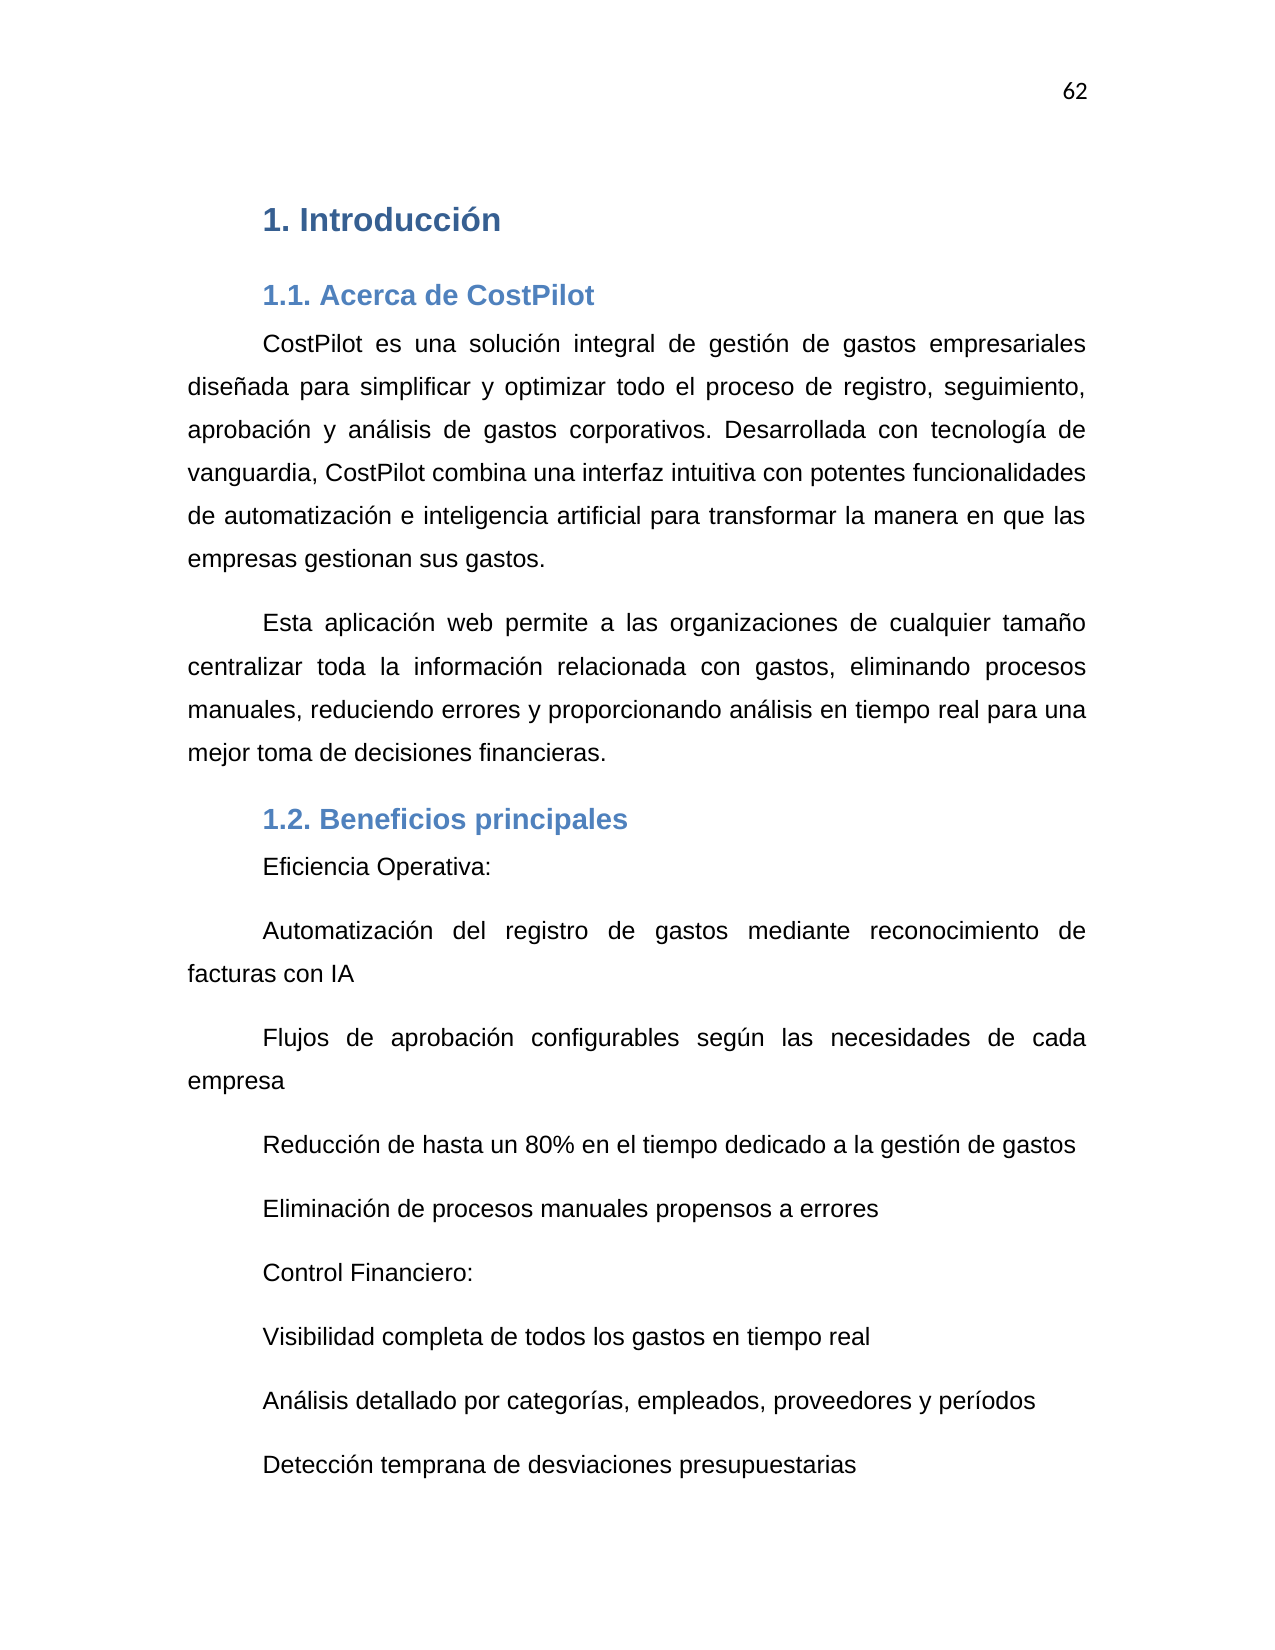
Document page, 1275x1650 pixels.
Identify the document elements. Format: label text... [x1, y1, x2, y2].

text Eficiencia Operativa: [187, 852, 1087, 881]
text Visibilidad completa de todos los gastos en tiempo real [187, 1322, 1087, 1351]
text CostPilot es una solución integral de gestión de gastos empresariales diseñada para simplificar y optimizar todo el proceso de registro, seguimiento, aprobación y análisis de gastos corporativos. Desarrollada con tecnología de vanguardia, CostPilot combina una interfaz intuitiva con potentes funcionalidades de automatización e inteligencia artificial para transformar la manera en que las empresas gestionan sus gastos. [187, 329, 1087, 573]
text Reducción de hasta un 80% en el tiempo dedicado a la gestión de gastos [187, 1130, 1087, 1159]
text Eliminación de procesos manuales propensos a errores [187, 1194, 1087, 1223]
subtitle 1.1. Acerca de CostPilot [187, 278, 1087, 312]
text Análisis detallado por categorías, empleados, proveedores y períodos [187, 1386, 1087, 1415]
subtitle 1. Introducción [187, 200, 1087, 238]
text Automatización del registro de gastos mediante reconocimiento de facturas con IA [187, 916, 1087, 988]
subtitle 1.2. Beneficios principales [187, 802, 1087, 835]
text Esta aplicación web permite a las organizaciones de cualquier tamaño centralizar toda la información relacionada con gastos, eliminando procesos manuales, reduciendo errores y proporcionando análisis en tiempo real para una mejor toma de decisiones financieras. [187, 608, 1087, 766]
text Control Financiero: [187, 1258, 1087, 1287]
text Detección temprana de desviaciones presupuestarias [187, 1450, 1087, 1479]
text Flujos de aprobación configurables según las necesidades de cada empresa [187, 1023, 1087, 1095]
